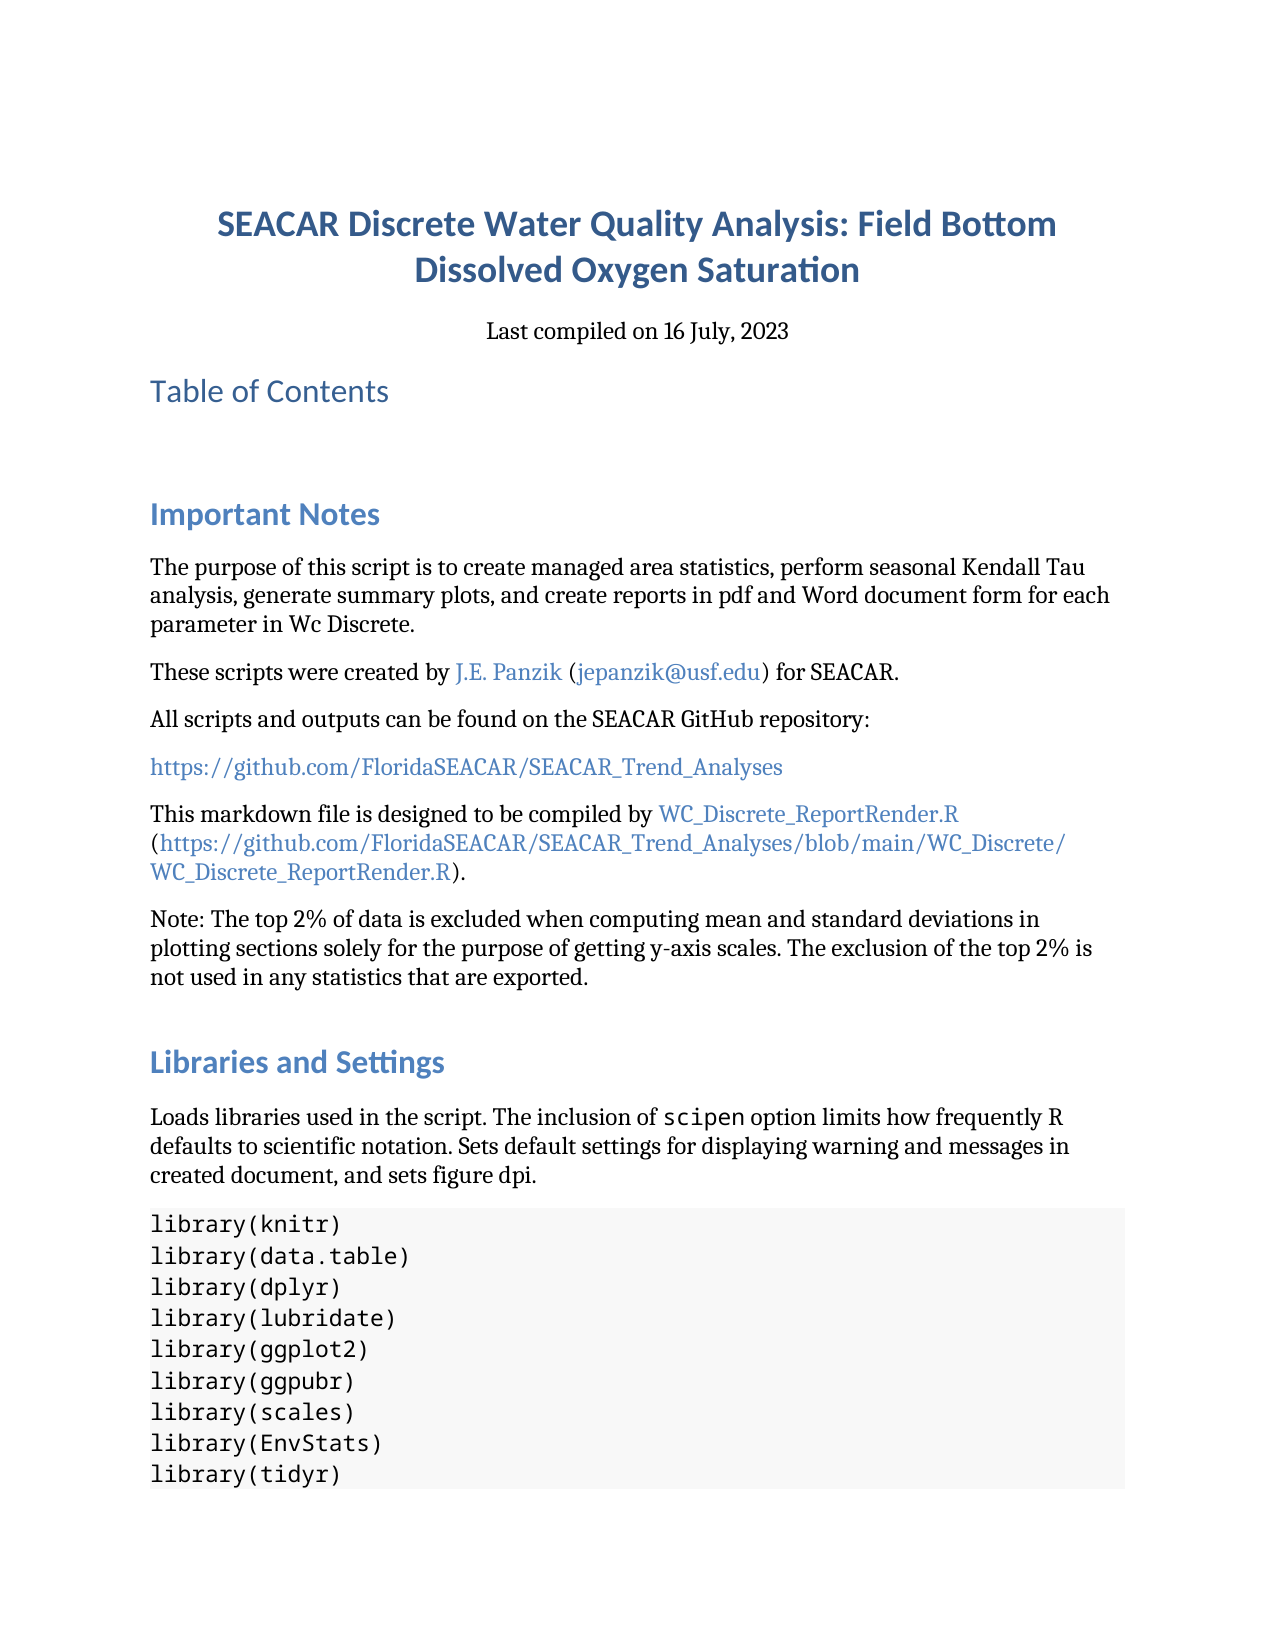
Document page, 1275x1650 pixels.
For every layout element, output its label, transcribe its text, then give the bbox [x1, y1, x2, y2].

text This markdown file is designed to be compiled by WC_Discrete_ReportRender.R (https://github.com/FloridaSEACAR/SEACAR_Trend_Analyses/blob/main/WC_Discrete/WC_Discrete_ReportRender.R). [150, 800, 1125, 886]
text https://github.com/FloridaSEACAR/SEACAR_Trend_Analyses [150, 753, 1125, 781]
subtitle Libraries and Settings [150, 1041, 1125, 1082]
text All scripts and outputs can be found on the SEACAR GitHub repository: [150, 705, 1125, 734]
subtitle Important Notes [150, 493, 1125, 534]
text Note: The top 2% of data is excluded when computing mean and standard deviations in plotting sections solely for the purpose of getting y-axis scales. The exclusion of the top 2% is not used in any statistics that are exported. [150, 905, 1125, 991]
text Loads libraries used in the script. The inclusion of scipen option limits how frequently R defaults to scientific notation. Sets default settings for displaying warning and messages in created document, and sets figure dpi. [150, 1101, 1125, 1189]
text These scripts were created by J.E. Panzik (jepanzik@usf.edu) for SEACAR. [150, 658, 1125, 686]
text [150, 1208, 1125, 1489]
title SEACAR Discrete Water Quality Analysis: Field Bottom Dissolved Oxygen Saturation [150, 200, 1125, 292]
text Last compiled on 16 July, 2023 [150, 317, 1125, 345]
text The purpose of this script is to create managed area statistics, perform seasonal Kendall Tau analysis, generate summary plots, and create reports in pdf and Word document form for each parameter in Wc Discrete. [150, 553, 1125, 639]
